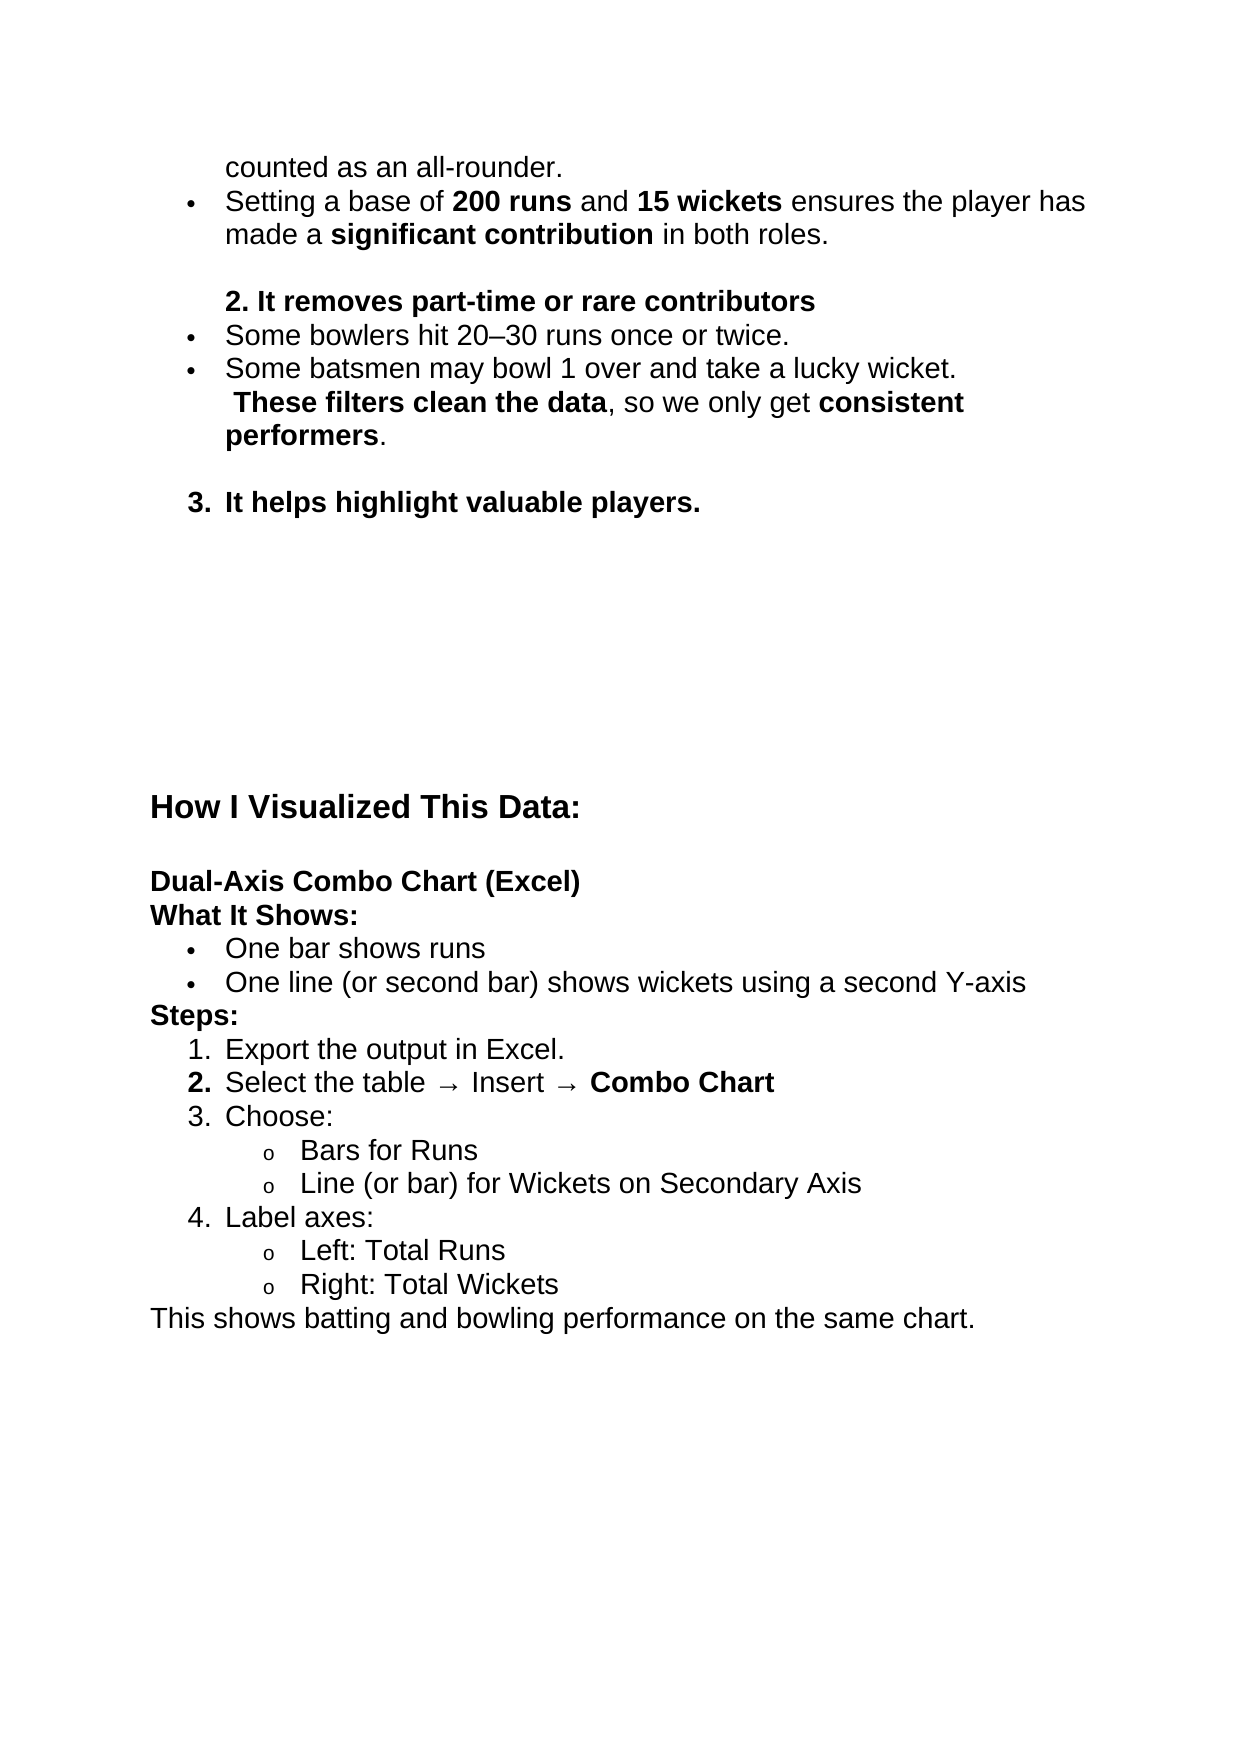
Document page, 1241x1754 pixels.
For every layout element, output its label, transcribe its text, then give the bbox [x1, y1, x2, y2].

list It helps highlight valuable players. [187, 485, 1090, 519]
list Label axes: [187, 1200, 1090, 1233]
list Bars for Runs [262, 1132, 1090, 1166]
list One line (or second bar) shows wickets using a second Y-axis [187, 965, 1090, 998]
list Export the output in Excel. [187, 1032, 1090, 1065]
list One bar shows runs [187, 931, 1090, 965]
list Left: Total Runs [262, 1233, 1090, 1267]
list Line (or bar) for Wickets on Secondary Axis [262, 1166, 1090, 1200]
text Dual-Axis Combo Chart (Excel) [150, 864, 1090, 898]
list Right: Total Wickets [262, 1267, 1090, 1301]
text Steps: [150, 998, 1090, 1032]
text These filters clean the data, so we only get consistent performers. [225, 385, 1090, 452]
list Some bowlers hit 20–30 runs once or twice. [187, 318, 1090, 351]
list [187, 150, 1090, 183]
list Setting a base of 200 runs and 15 wickets ensures the player has made a significant contribution in both roles. [187, 183, 1090, 251]
text This shows batting and bowling performance on the same chart. [150, 1301, 1090, 1334]
text How I Visualized This Data: [150, 787, 1090, 826]
list Some batsmen may bowl 1 over and take a lucky wicket. [187, 351, 1090, 385]
list Select the table → Insert → Combo Chart [187, 1065, 1090, 1099]
text 2. It removes part-time or rare contributors [225, 284, 1090, 318]
list Choose: [187, 1099, 1090, 1132]
text What It Shows: [150, 898, 1090, 931]
